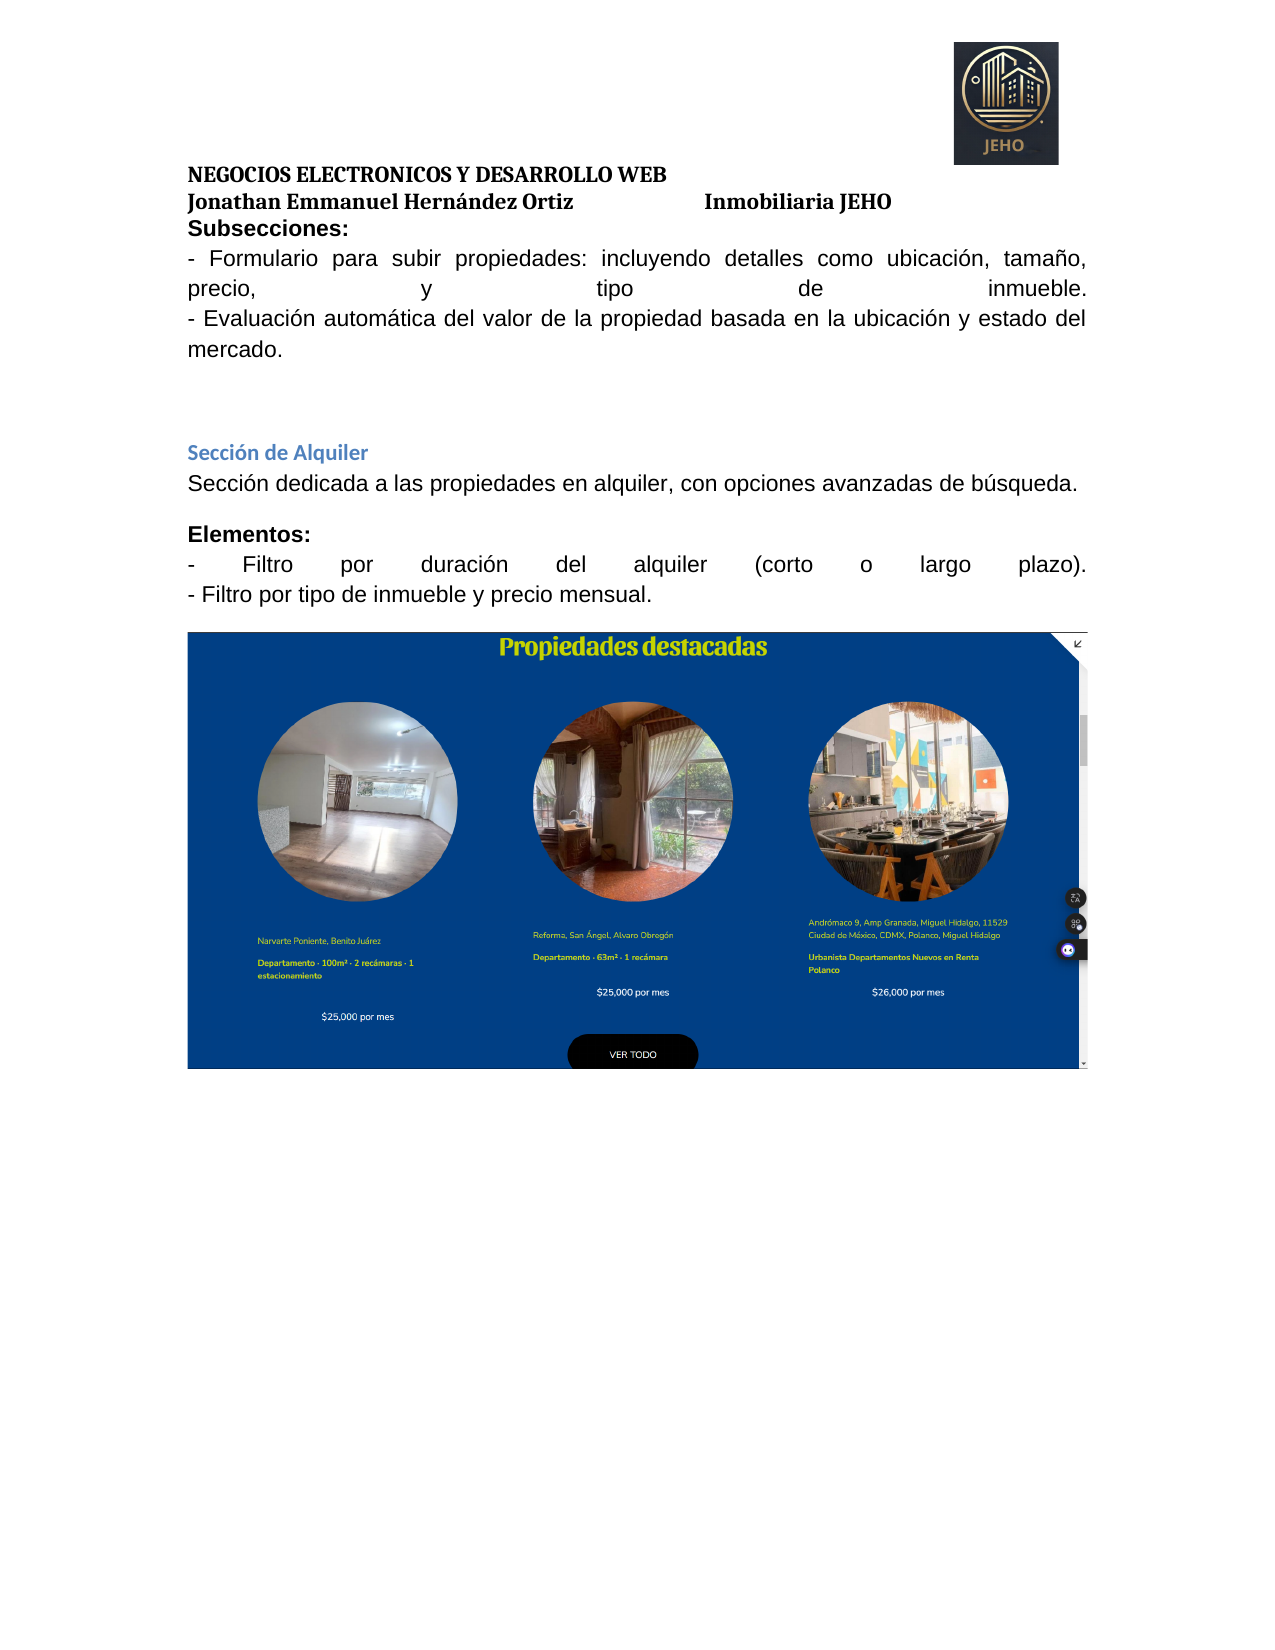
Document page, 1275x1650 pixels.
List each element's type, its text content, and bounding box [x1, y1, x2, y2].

picture [187, 632, 1088, 1069]
subtitle Sección de Alquiler [187, 438, 1087, 466]
text Subsecciones: - Formulario para subir propiedades: incluyendo detalles como ubicación, tamaño, precio, y tipo de inmueble. - Evaluación automática del valor de la propiedad basada en la ubicación y estado del mercado. [187, 215, 1087, 362]
picture [953, 42, 1059, 165]
text Sección dedicada a las propiedades en alquiler, con opciones avanzadas de búsqueda. [187, 470, 1087, 496]
text Elementos: - Filtro por duración del alquiler (corto o largo plazo). - Filtro por tipo de inmueble y precio mensual. [187, 521, 1087, 608]
